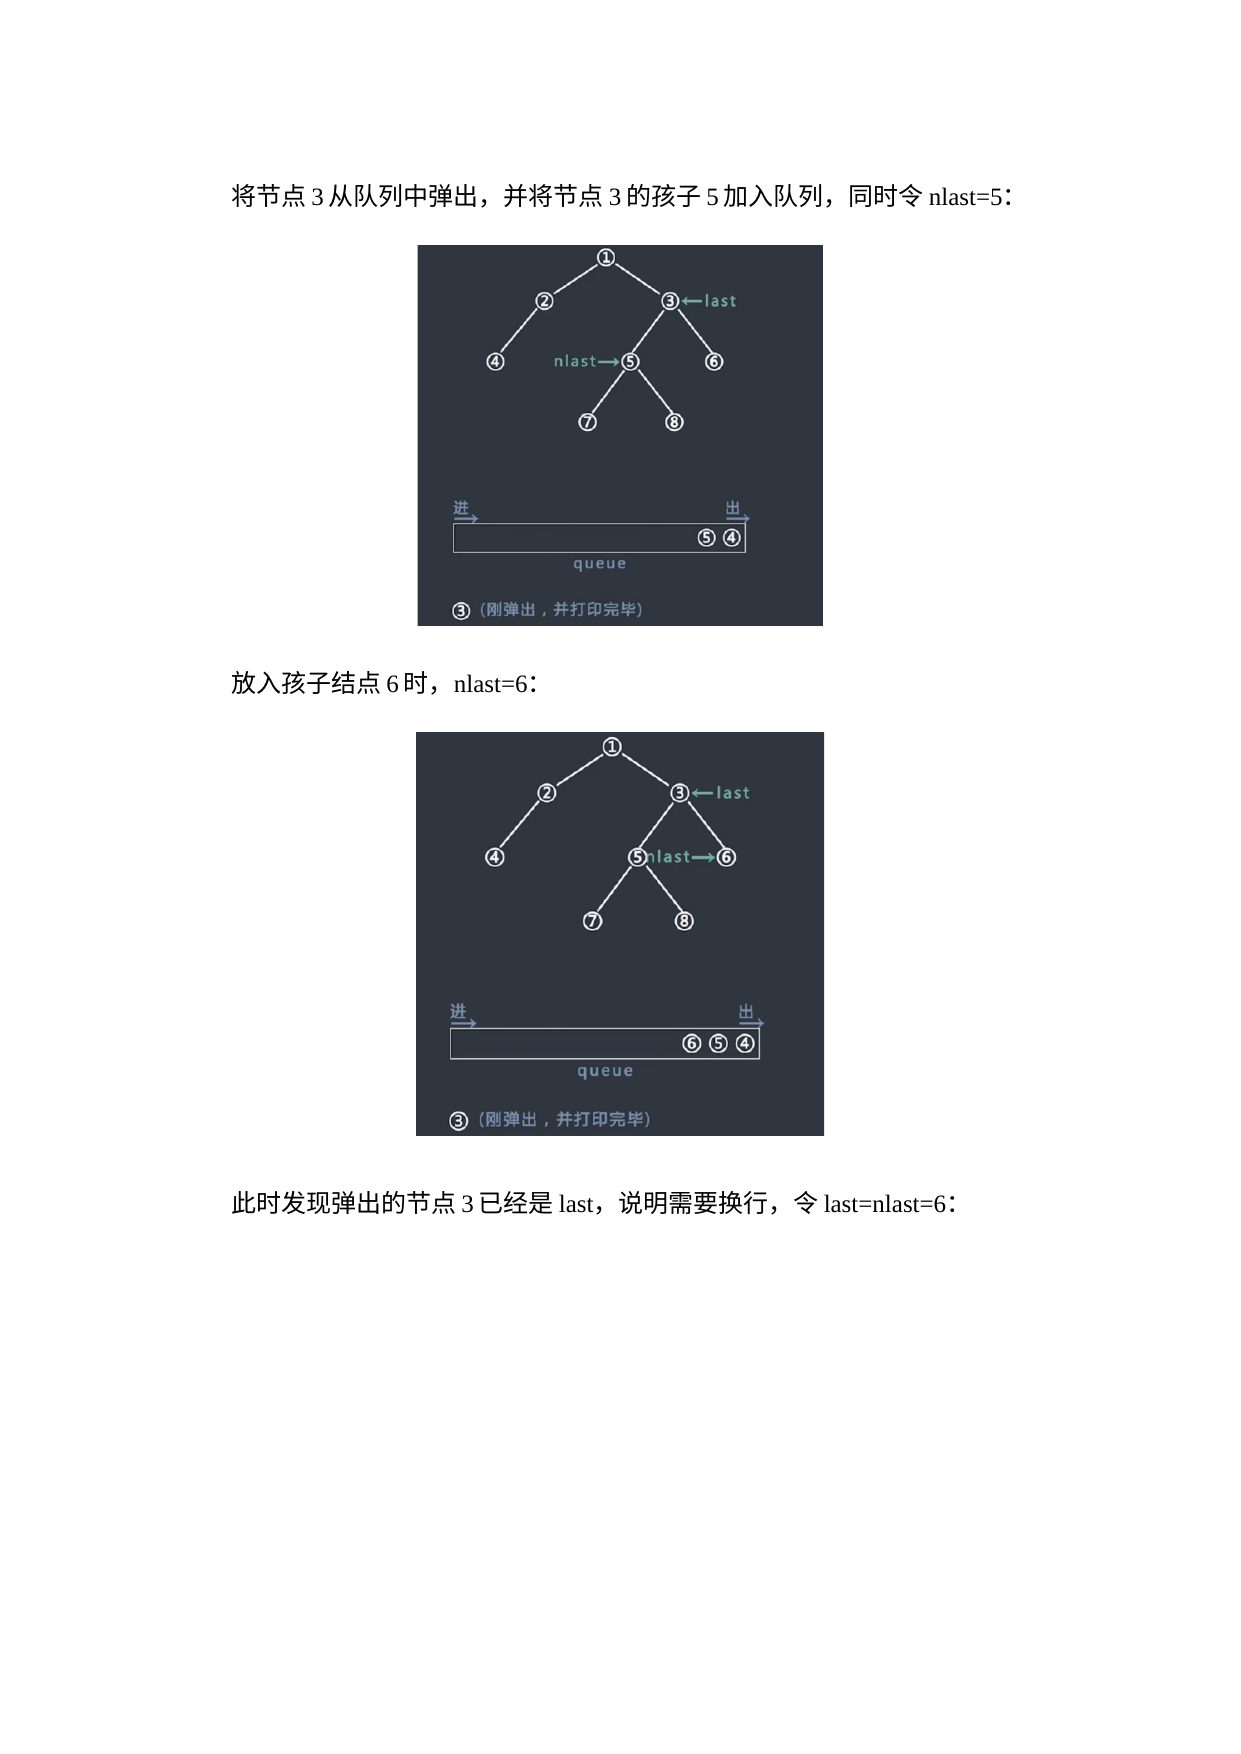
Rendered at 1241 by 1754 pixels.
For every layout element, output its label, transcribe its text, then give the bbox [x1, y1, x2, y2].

picture [416, 732, 825, 1136]
text 此时发现弹出的节点3已经是last，说明需要换行，令last=nlast=6： [187, 1169, 1053, 1234]
text 放入孩子结点6时，nlast=6： [187, 649, 1053, 714]
picture [417, 245, 823, 626]
text 将节点3从队列中弹出，并将节点3的孩子5加入队列，同时令nlast=5： [187, 162, 1053, 227]
